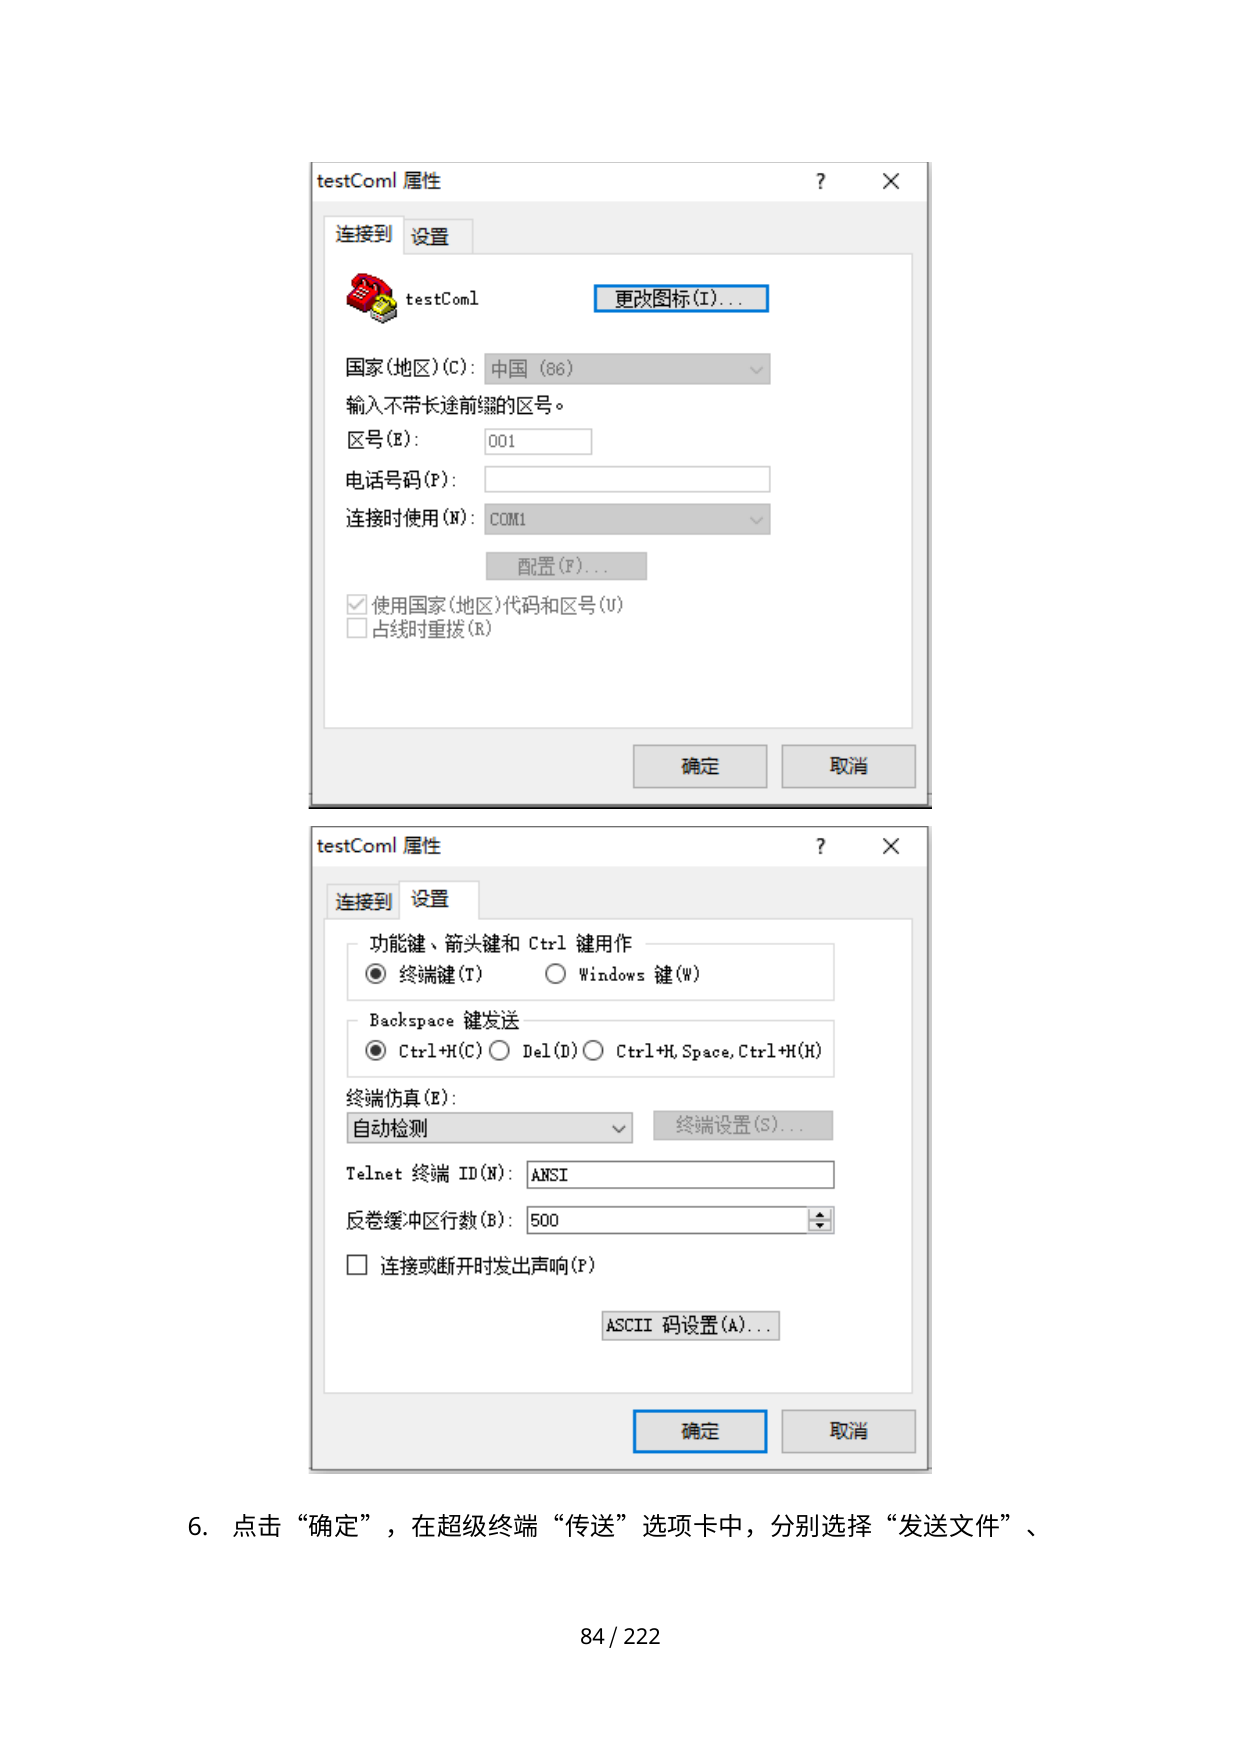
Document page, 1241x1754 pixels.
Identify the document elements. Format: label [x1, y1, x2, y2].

list [187, 1492, 1053, 1557]
picture [308, 826, 932, 1474]
picture [308, 162, 932, 809]
